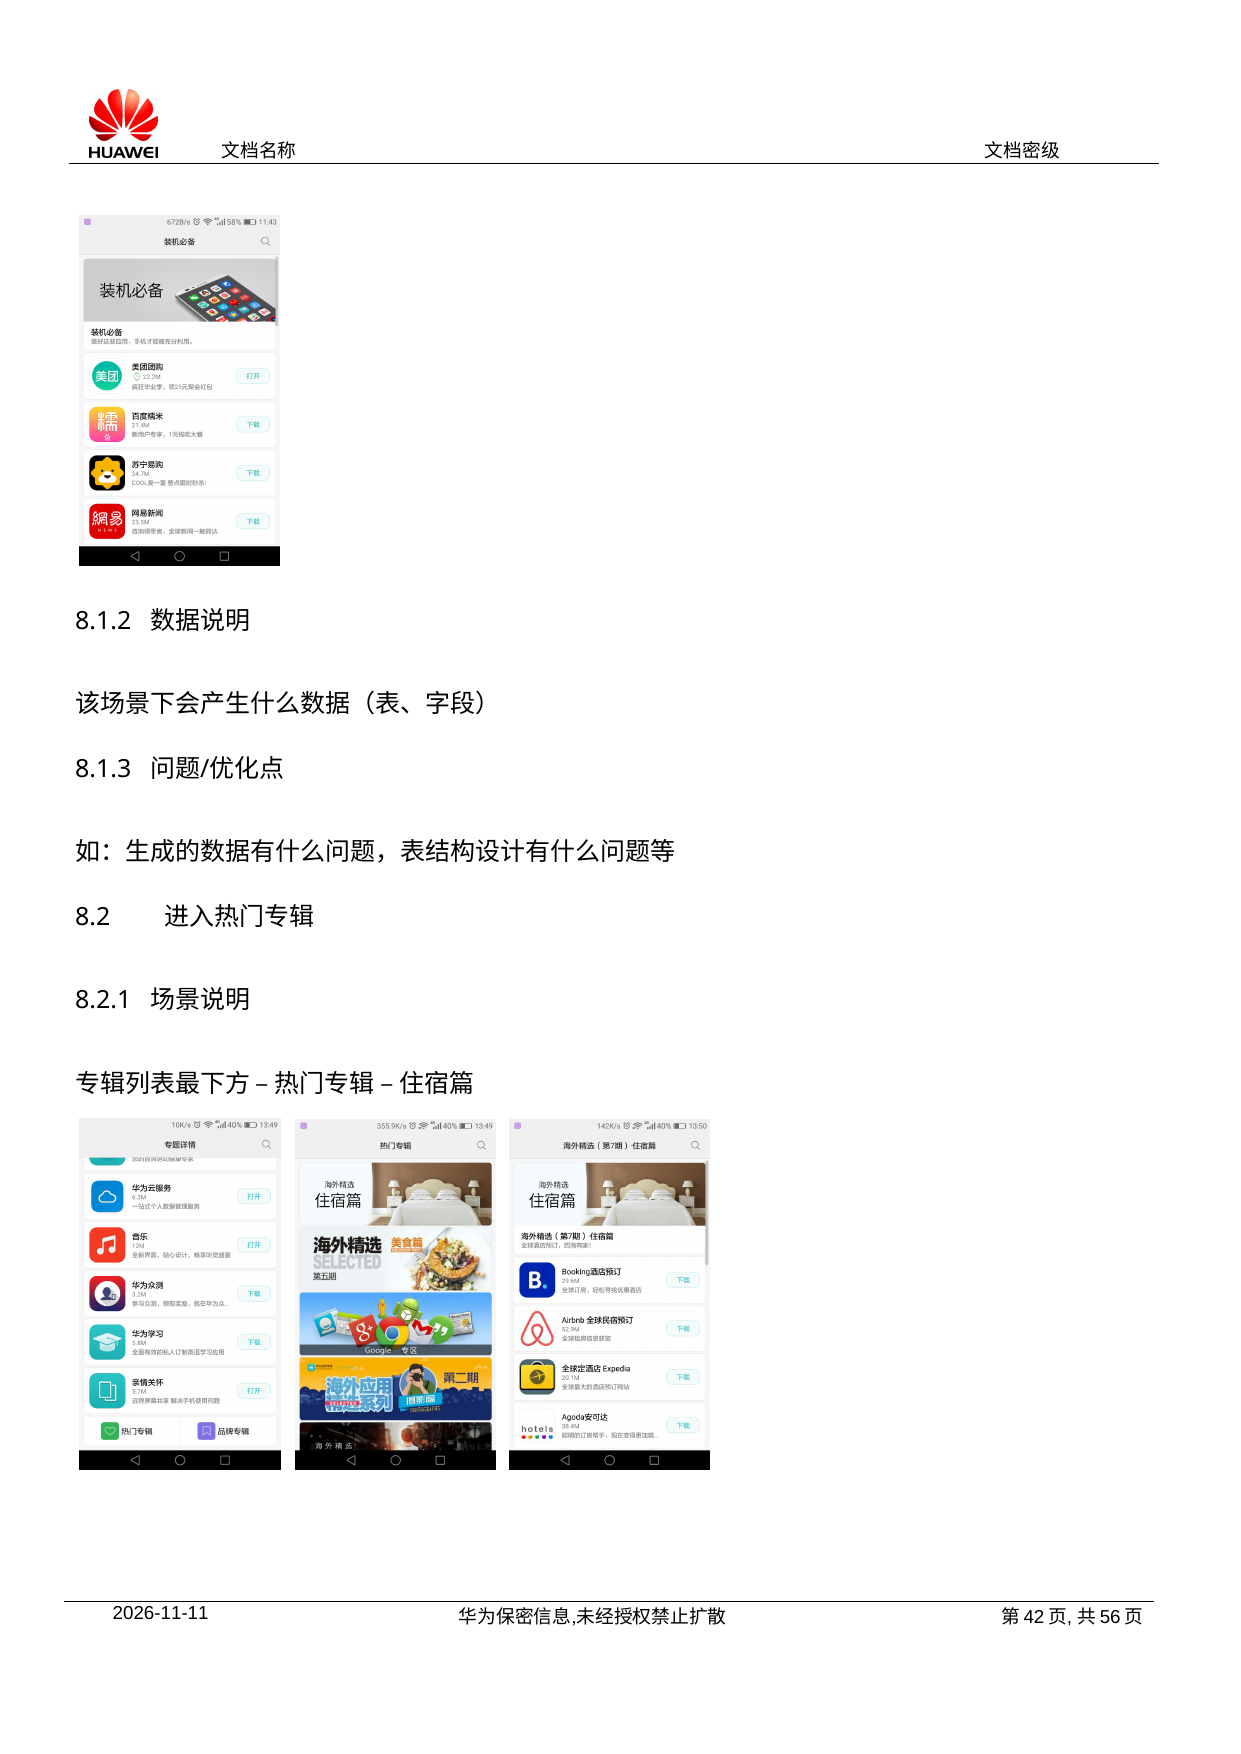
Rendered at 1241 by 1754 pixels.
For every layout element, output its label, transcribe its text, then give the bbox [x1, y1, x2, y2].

picture [89, 89, 158, 158]
subtitle 场景说明 [75, 966, 1165, 1031]
picture [509, 1119, 710, 1470]
subtitle 进入热门专辑 [75, 882, 1165, 947]
subtitle 数据说明 [75, 586, 1165, 651]
picture [295, 1119, 496, 1470]
picture [79, 215, 280, 566]
subtitle 问题/优化点 [75, 734, 1165, 799]
picture [79, 1118, 281, 1470]
text 专辑列表最下方 – 热门专辑 – 住宿篇 [75, 1049, 1165, 1114]
text 如：生成的数据有什么问题，表结构设计有什么问题等 [75, 817, 1165, 882]
text 该场景下会产生什么数据（表、字段） [75, 669, 1165, 734]
